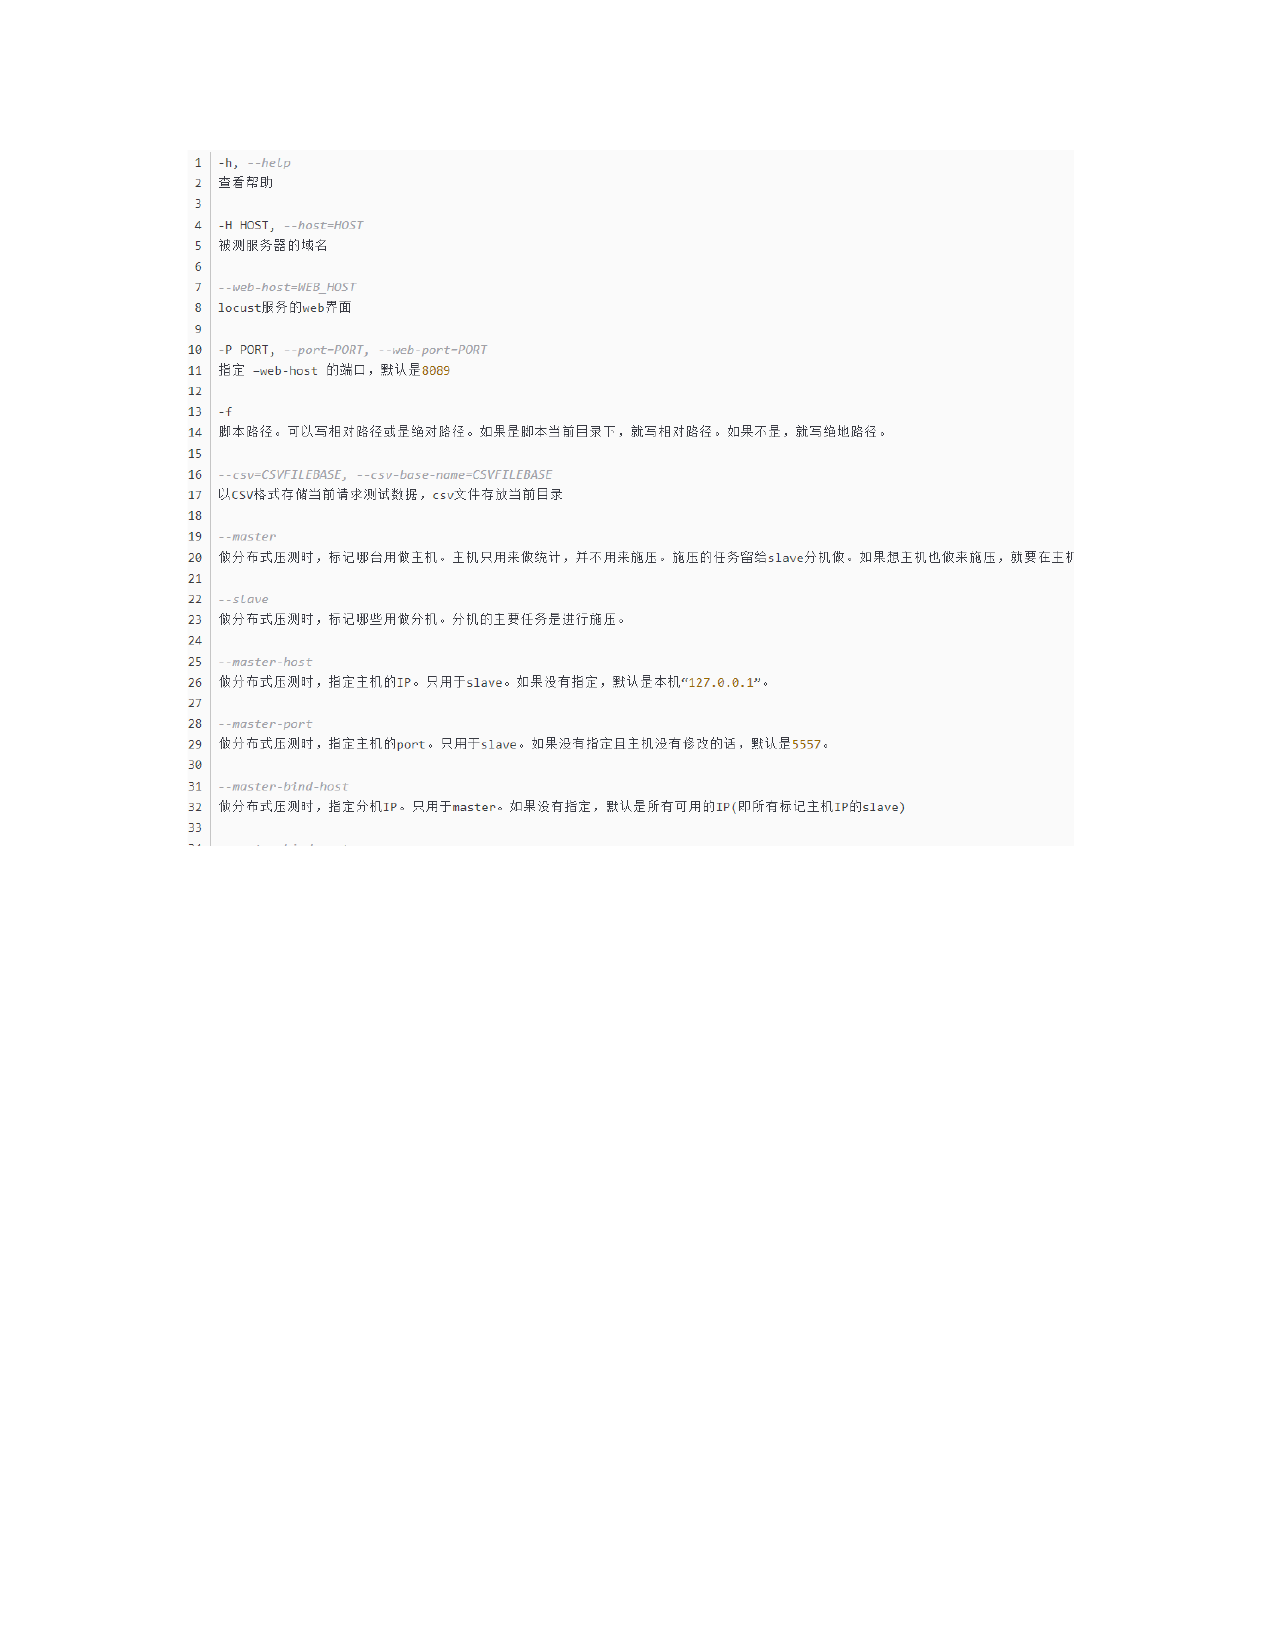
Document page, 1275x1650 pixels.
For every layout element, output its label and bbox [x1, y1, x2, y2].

picture [187, 150, 1088, 846]
